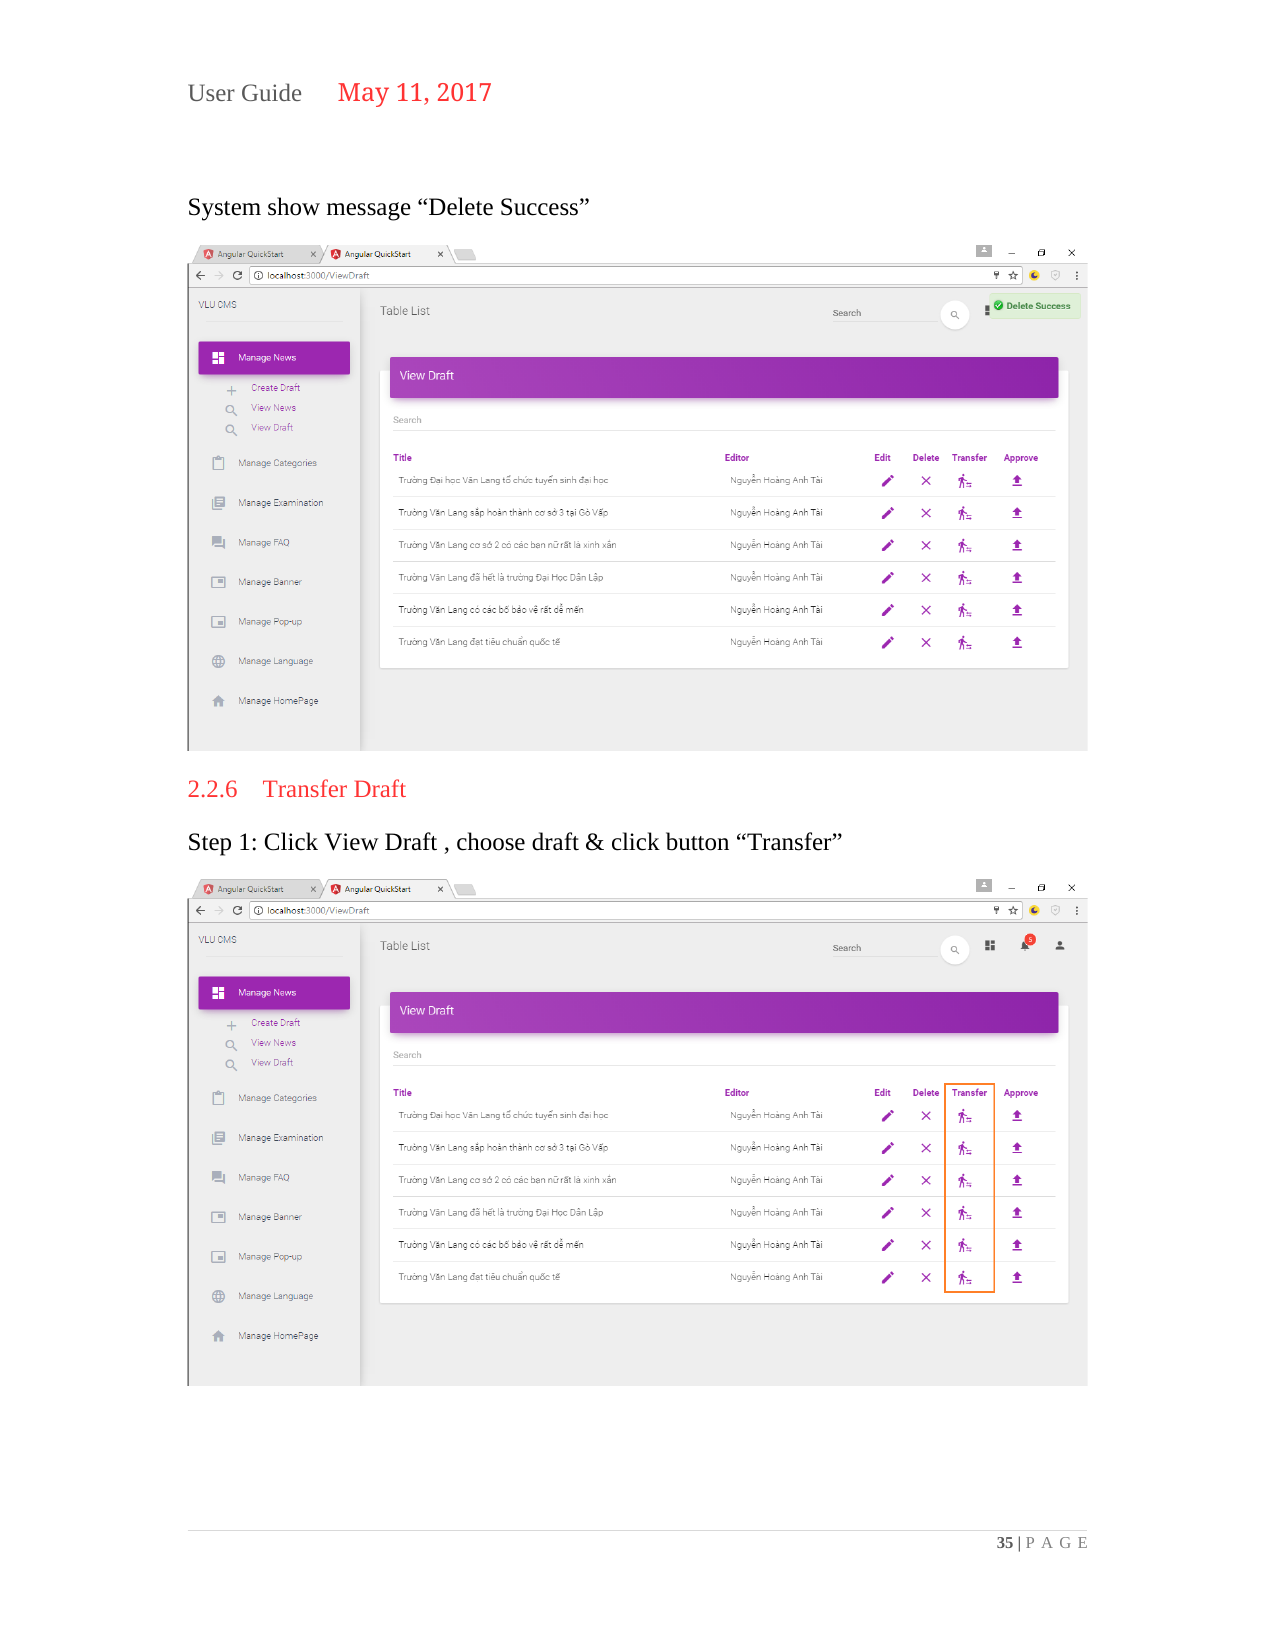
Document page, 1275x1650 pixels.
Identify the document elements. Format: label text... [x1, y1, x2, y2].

list Transfer Draft [187, 774, 1087, 803]
picture [187, 879, 1088, 1386]
text System show message “Delete Success” [187, 192, 1087, 221]
text Step 1: Click View Draft , choose draft & click button “Transfer” [187, 827, 1087, 856]
picture [187, 245, 1088, 751]
